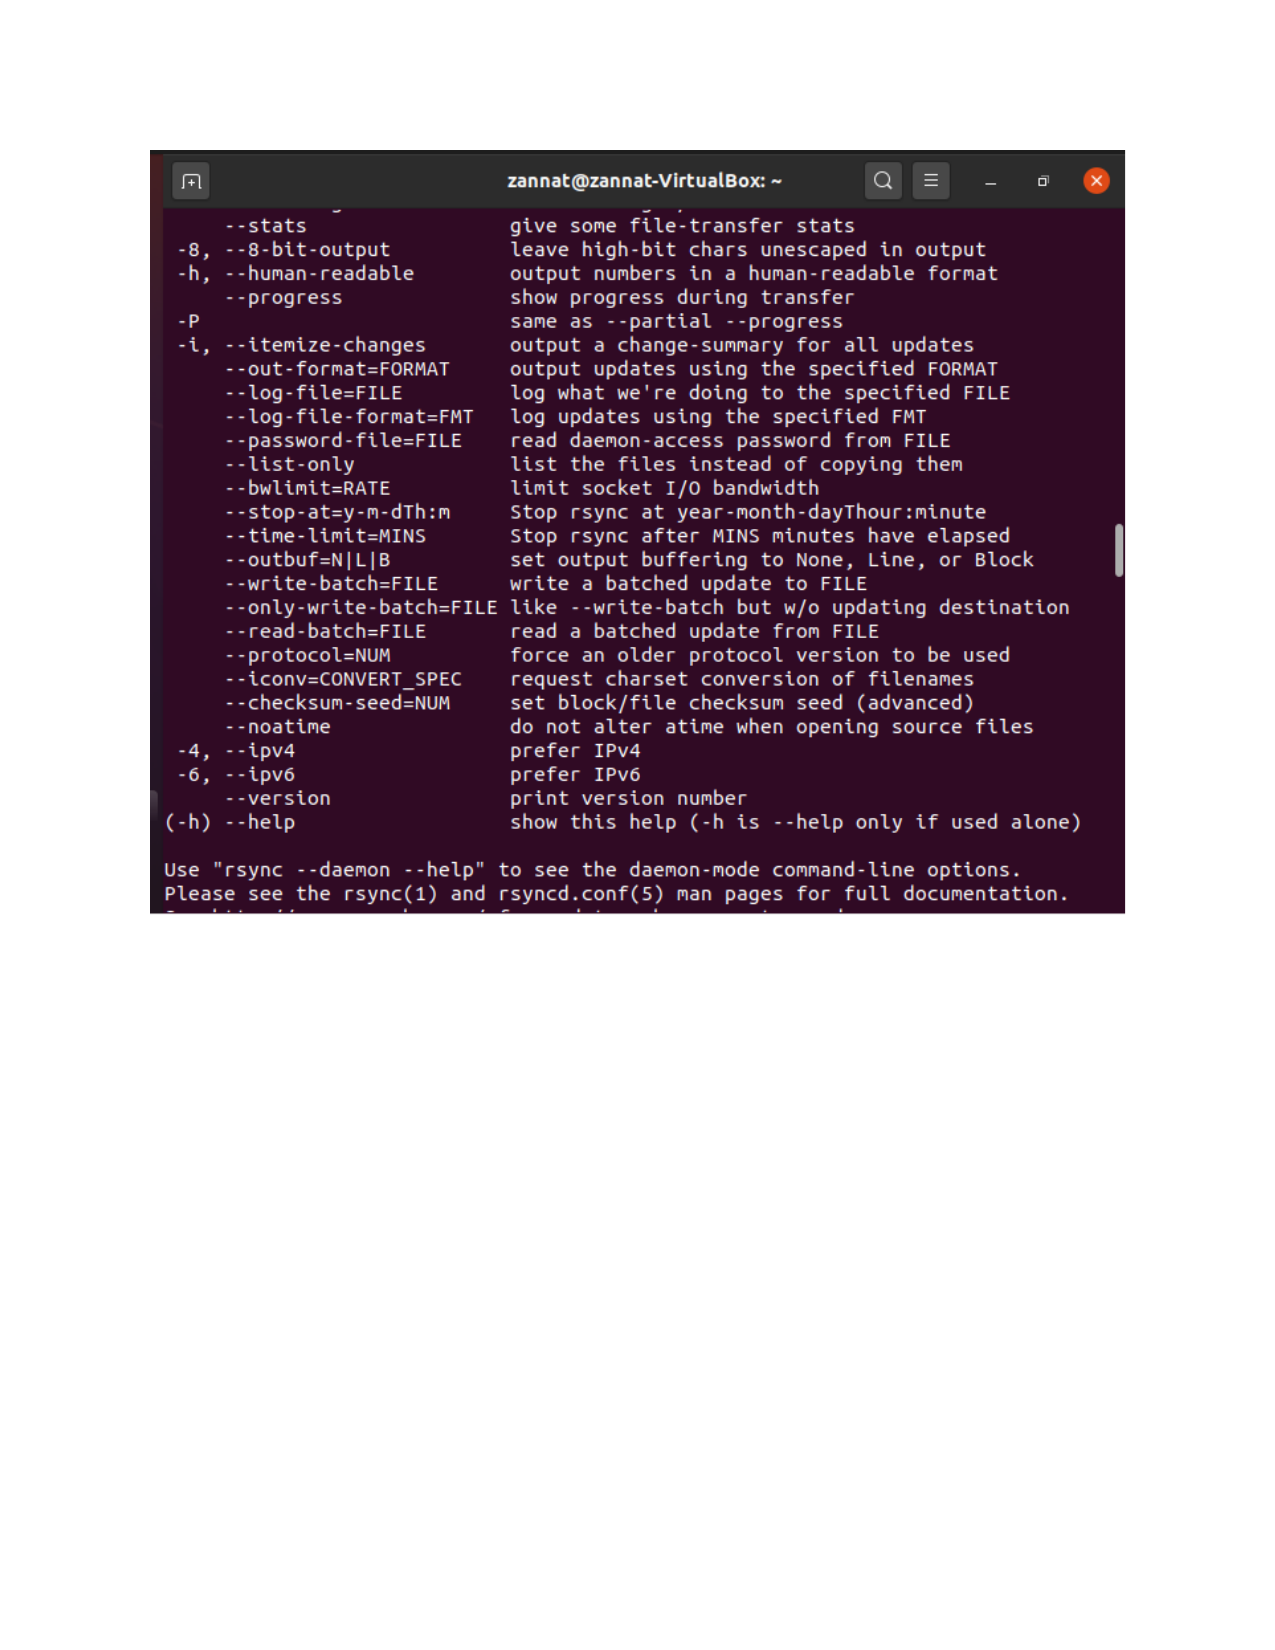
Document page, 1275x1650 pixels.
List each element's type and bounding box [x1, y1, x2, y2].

picture [150, 150, 1125, 915]
